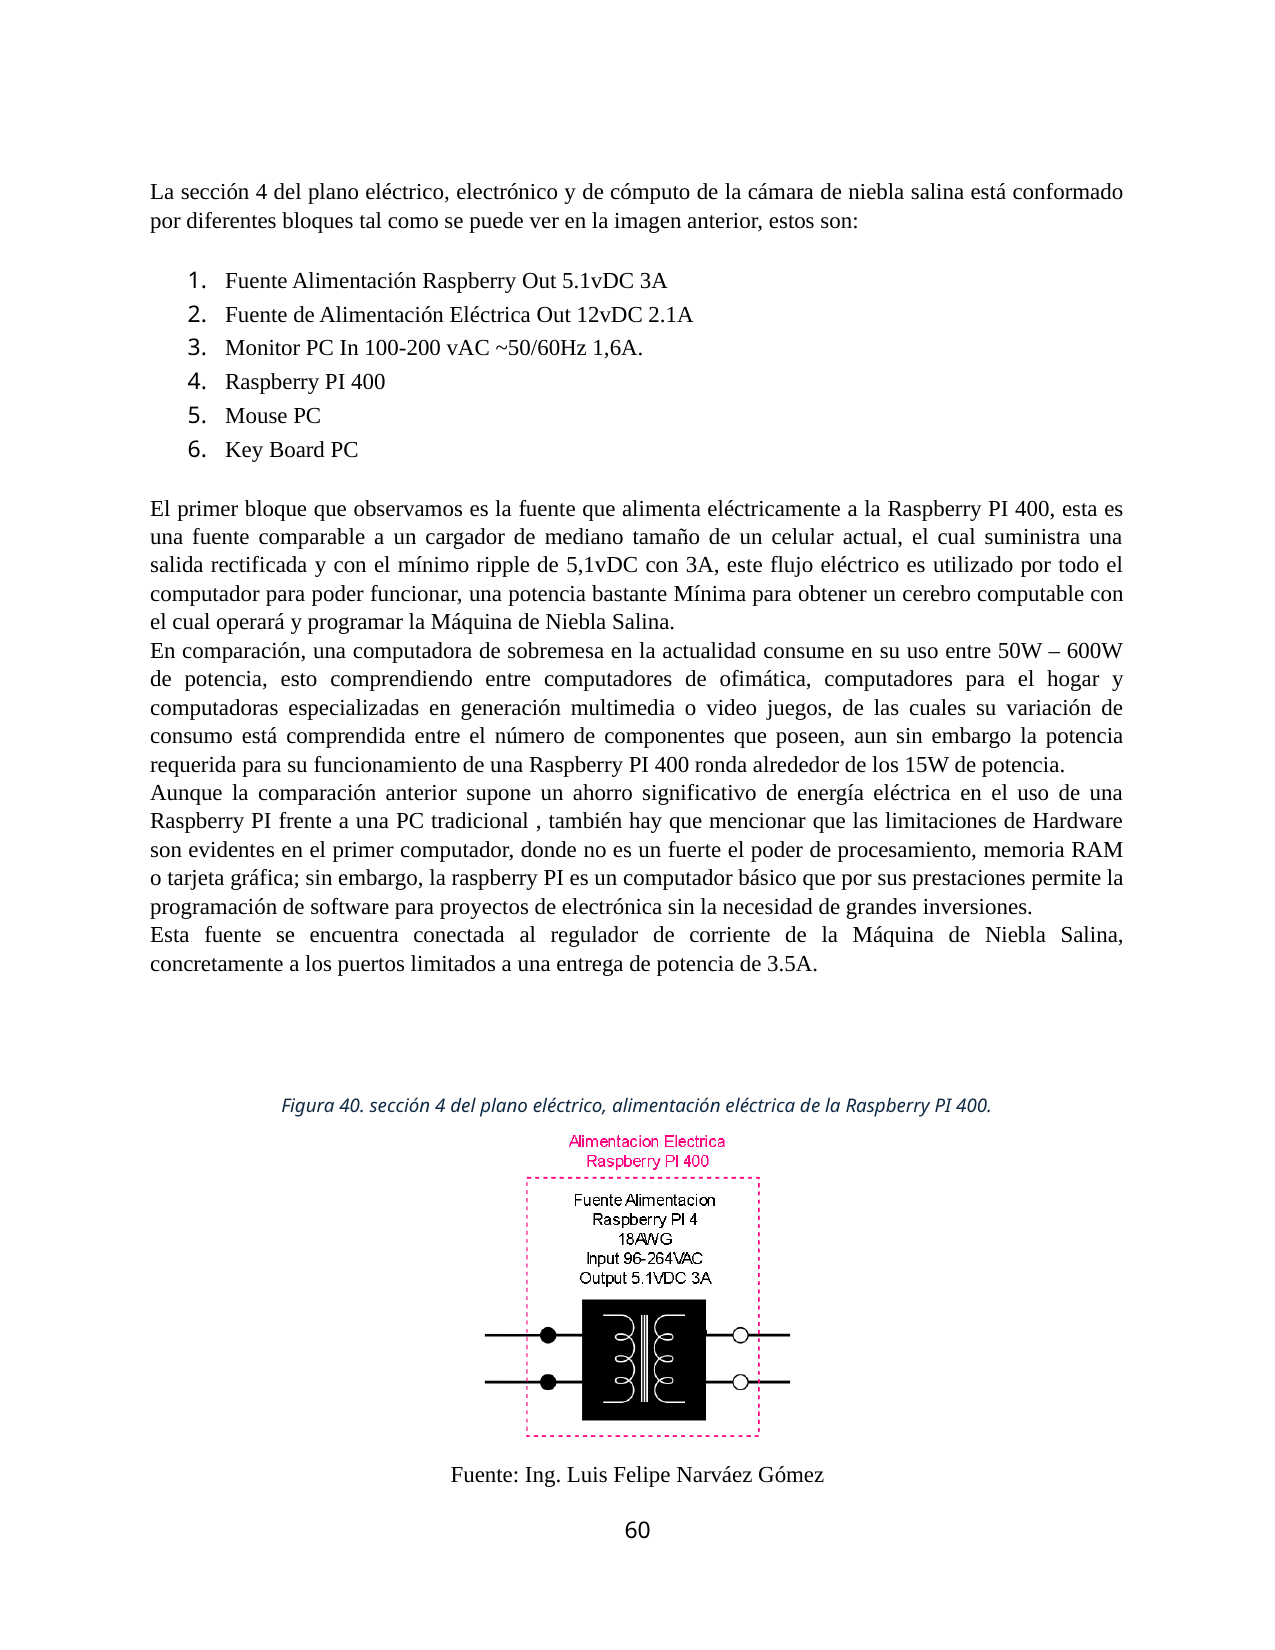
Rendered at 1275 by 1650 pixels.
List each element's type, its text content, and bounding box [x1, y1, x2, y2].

text Esta fuente se encuentra conectada al regulador de corriente de la Máquina de Niebla Salina, concretamente a los puertos limitados a una entrega de potencia de 3.5A. [150, 921, 1125, 976]
list Raspberry PI 400 [187, 365, 1125, 396]
list Fuente de Alimentación Eléctrica Out 12vDC 2.1A [187, 297, 1125, 329]
list Mouse PC [187, 399, 1125, 430]
text Figura 40. sección 4 del plano eléctrico, alimentación eléctrica de la Raspberry PI 400. [150, 1092, 1125, 1117]
text Fuente: Ing. Luis Felipe Narváez Gómez [150, 1461, 1125, 1487]
list Fuente Alimentación Raspberry Out 5.1vDC 3A [187, 264, 1125, 295]
text En comparación, una computadora de sobremesa en la actualidad consume en su uso entre 50W – 600W de potencia, esto comprendiendo entre computadores de ofimática, computadores para el hogar y computadoras especializadas en generación multimedia o video juegos, de las cuales su variación de consumo está comprendida entre el número de componentes que poseen, aun sin embargo la potencia requerida para su funcionamiento de una Raspberry PI 400 ronda alrededor de los 15W de potencia. [150, 637, 1125, 777]
list Monitor PC In 100-200 vAC ~50/60Hz 1,6A. [187, 331, 1125, 362]
picture [484, 1117, 791, 1459]
text El primer bloque que observamos es la fuente que alimenta eléctricamente a la Raspberry PI 400, esta es una fuente comparable a un cargador de mediano tamaño de un celular actual, el cual suministra una salida rectificada y con el mínimo ripple de 5,1vDC con 3A, este flujo eléctrico es utilizado por todo el computador para poder funcionar, una potencia bastante Mínima para obtener un cerebro computable con el cual operará y programar la Máquina de Niebla Salina. [150, 495, 1125, 635]
text La sección 4 del plano eléctrico, electrónico y de cómputo de la cámara de niebla salina está conformado por diferentes bloques tal como se puede ver en la imagen anterior, estos son: [150, 178, 1125, 233]
list Key Board PC [187, 432, 1125, 464]
text Aunque la comparación anterior supone un ahorro significativo de energía eléctrica en el uso de una Raspberry PI frente a una PC tradicional , también hay que mencionar que las limitaciones de Hardware son evidentes en el primer computador, donde no es un fuerte el poder de procesamiento, memoria RAM o tarjeta gráfica; sin embargo, la raspberry PI es un computador básico que por sus prestaciones permite la programación de software para proyectos de electrónica sin la necesidad de grandes inversiones. [150, 779, 1125, 919]
